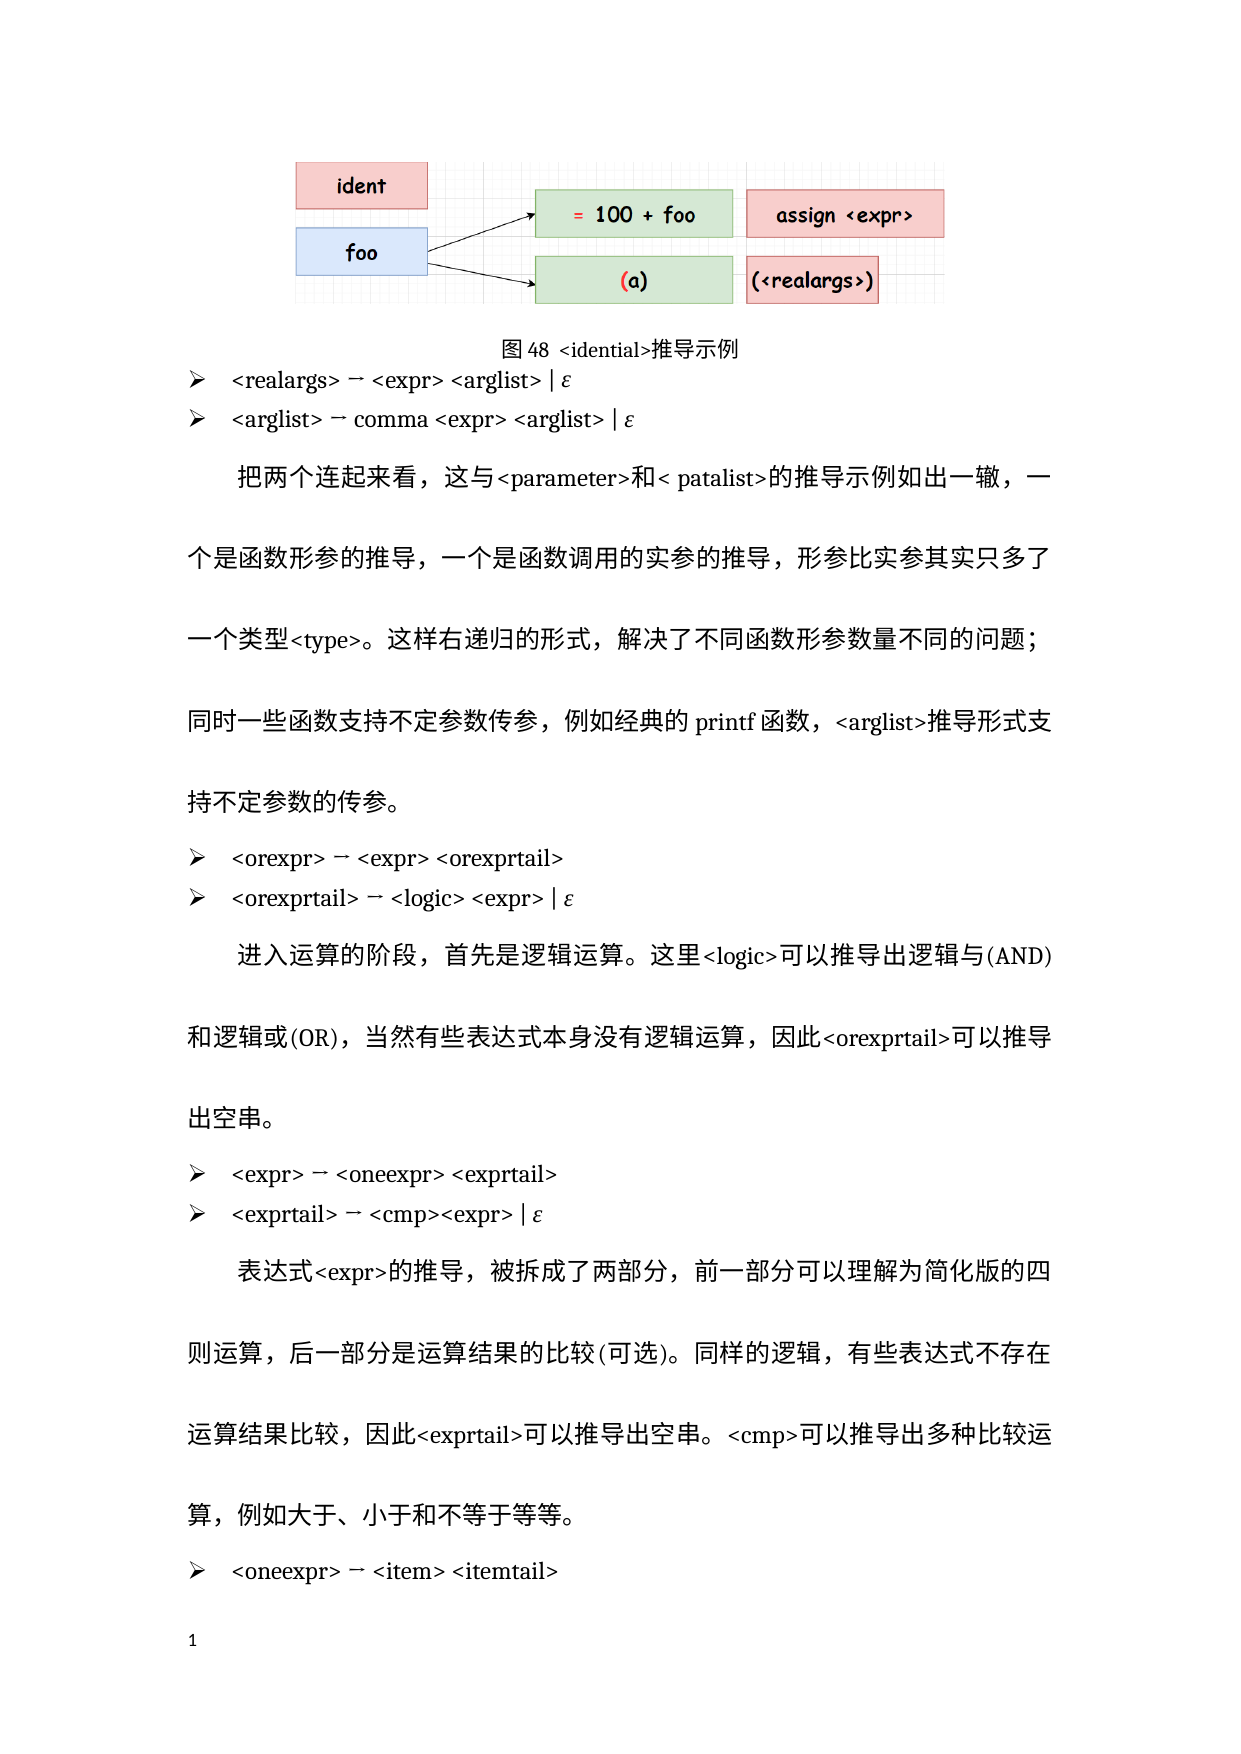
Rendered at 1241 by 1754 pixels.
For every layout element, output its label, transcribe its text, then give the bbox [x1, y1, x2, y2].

list <orexprtail> → <logic> <expr> | [187, 882, 1053, 914]
picture [295, 162, 945, 304]
list <expr> → <oneexpr> <exprtail> [187, 1158, 1053, 1191]
text 表达式<expr>的推导，被拆成了两部分，前一部分可以理解为简化版的四则运算，后一部分是运算结果的比较(可选)。同样的逻辑，有些表达式不存在运算结果比较，因此<exprtail>可以推导出空串。<cmp>可以推导出多种比较运算，例如大于、小于和不等于等等。 [187, 1237, 1053, 1546]
list <oneexpr> → <item> <itemtail> [187, 1555, 1053, 1588]
list <arglist> → comma <expr> <arglist> | [187, 403, 1053, 436]
list <orexpr> → <expr> <orexprtail> [187, 842, 1053, 874]
text 图48 <idential>推导示例 [187, 331, 1053, 364]
text 把两个连起来看，这与<parameter>和< patalist>的推导示例如出一辙，一个是函数形参的推导，一个是函数调用的实参的推导，形参比实参其实只多了一个类型<type>。这样右递归的形式，解决了不同函数形参数量不同的问题；同时一些函数支持不定参数传参，例如经典的printf函数，<arglist>推导形式支持不定参数的传参。 [187, 443, 1053, 833]
list <realargs> → <expr> <arglist> | [187, 364, 1053, 396]
text 进入运算的阶段，首先是逻辑运算。这里<logic>可以推导出逻辑与(AND)和逻辑或(OR)，当然有些表达式本身没有逻辑运算，因此<orexprtail>可以推导出空串。 [187, 921, 1053, 1149]
list <exprtail> → <cmp><expr> | [187, 1198, 1053, 1230]
